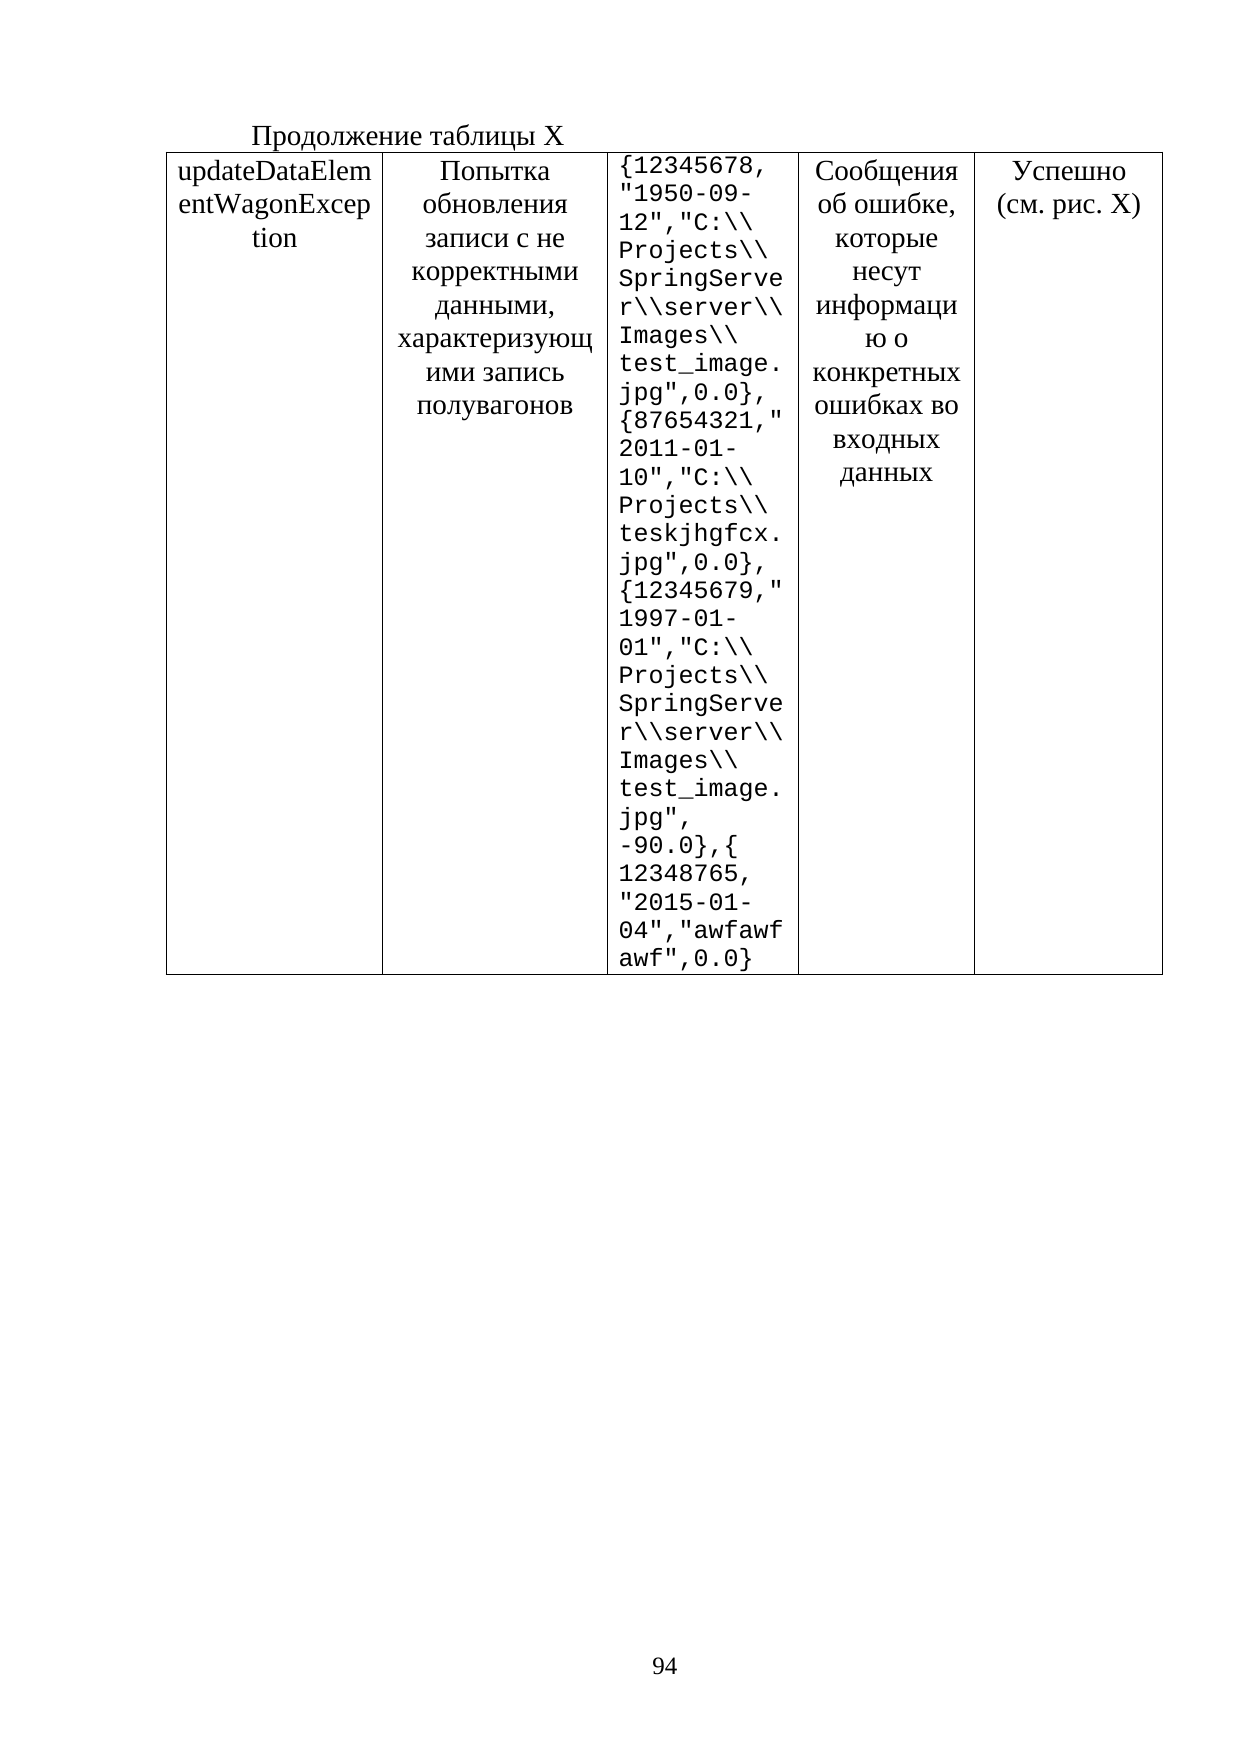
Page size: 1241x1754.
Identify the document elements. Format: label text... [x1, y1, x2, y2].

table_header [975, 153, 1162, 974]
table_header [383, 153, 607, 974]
text Продолжение таблицы X [177, 118, 1152, 152]
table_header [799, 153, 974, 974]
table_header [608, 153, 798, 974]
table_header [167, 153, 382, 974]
